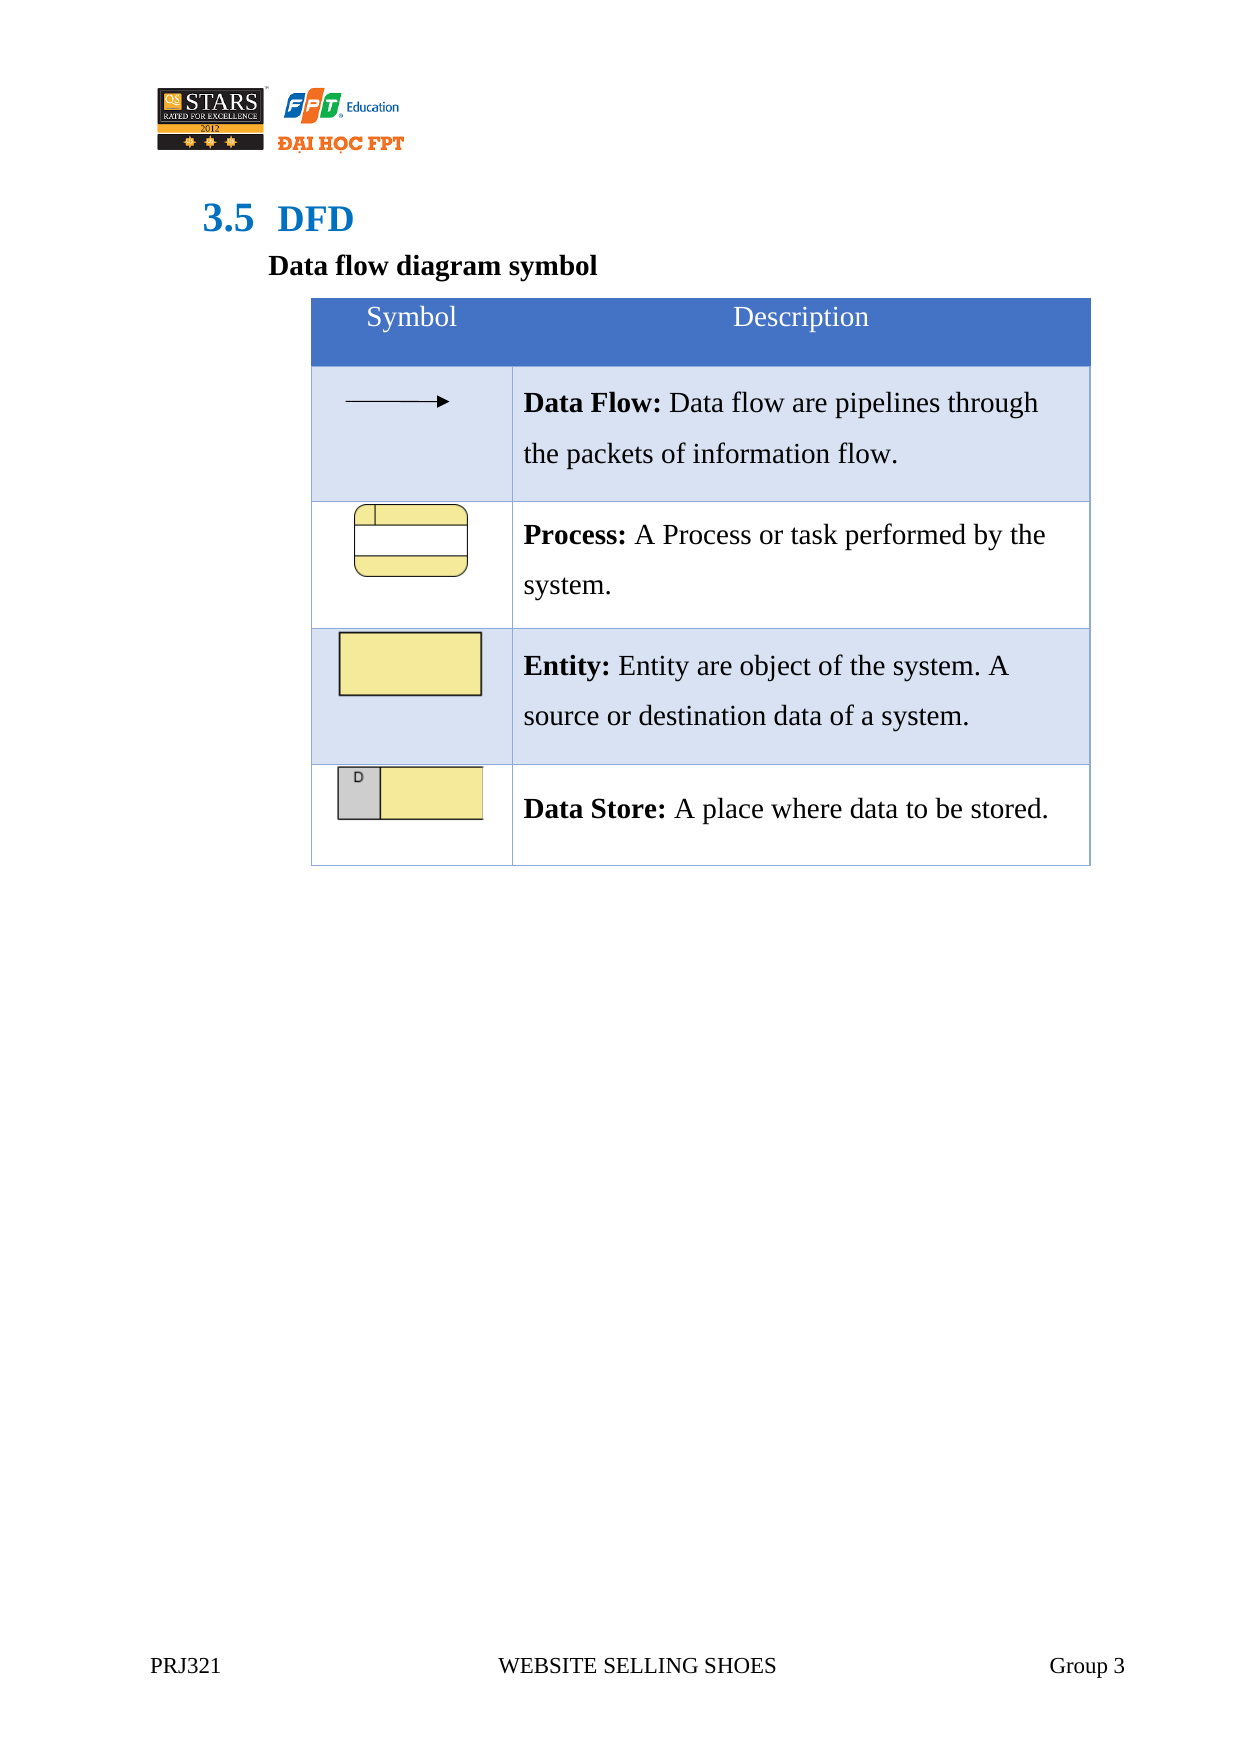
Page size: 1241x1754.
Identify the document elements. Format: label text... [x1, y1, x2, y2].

table_cell [312, 367, 512, 501]
picture [150, 75, 410, 162]
table_cell Entity: Entity are object of the system. A source or destination data of a system. [513, 629, 1089, 764]
picture [352, 502, 471, 580]
text Data flow diagram symbol [268, 248, 1090, 281]
table_cell [312, 765, 512, 865]
table_cell Data Store: A place where data to be stored. [513, 765, 1089, 865]
table_header Description [513, 299, 1089, 366]
table_cell [312, 502, 512, 628]
subtitle DFD [202, 193, 1090, 241]
table_cell [312, 629, 512, 764]
table_cell Data Flow: Data flow are pipelines through the packets of information flow. [513, 367, 1089, 501]
table_header Symbol [312, 299, 512, 366]
table_cell Process: A Process or task performed by the system. [513, 502, 1089, 628]
picture [335, 764, 488, 824]
picture [336, 629, 487, 701]
